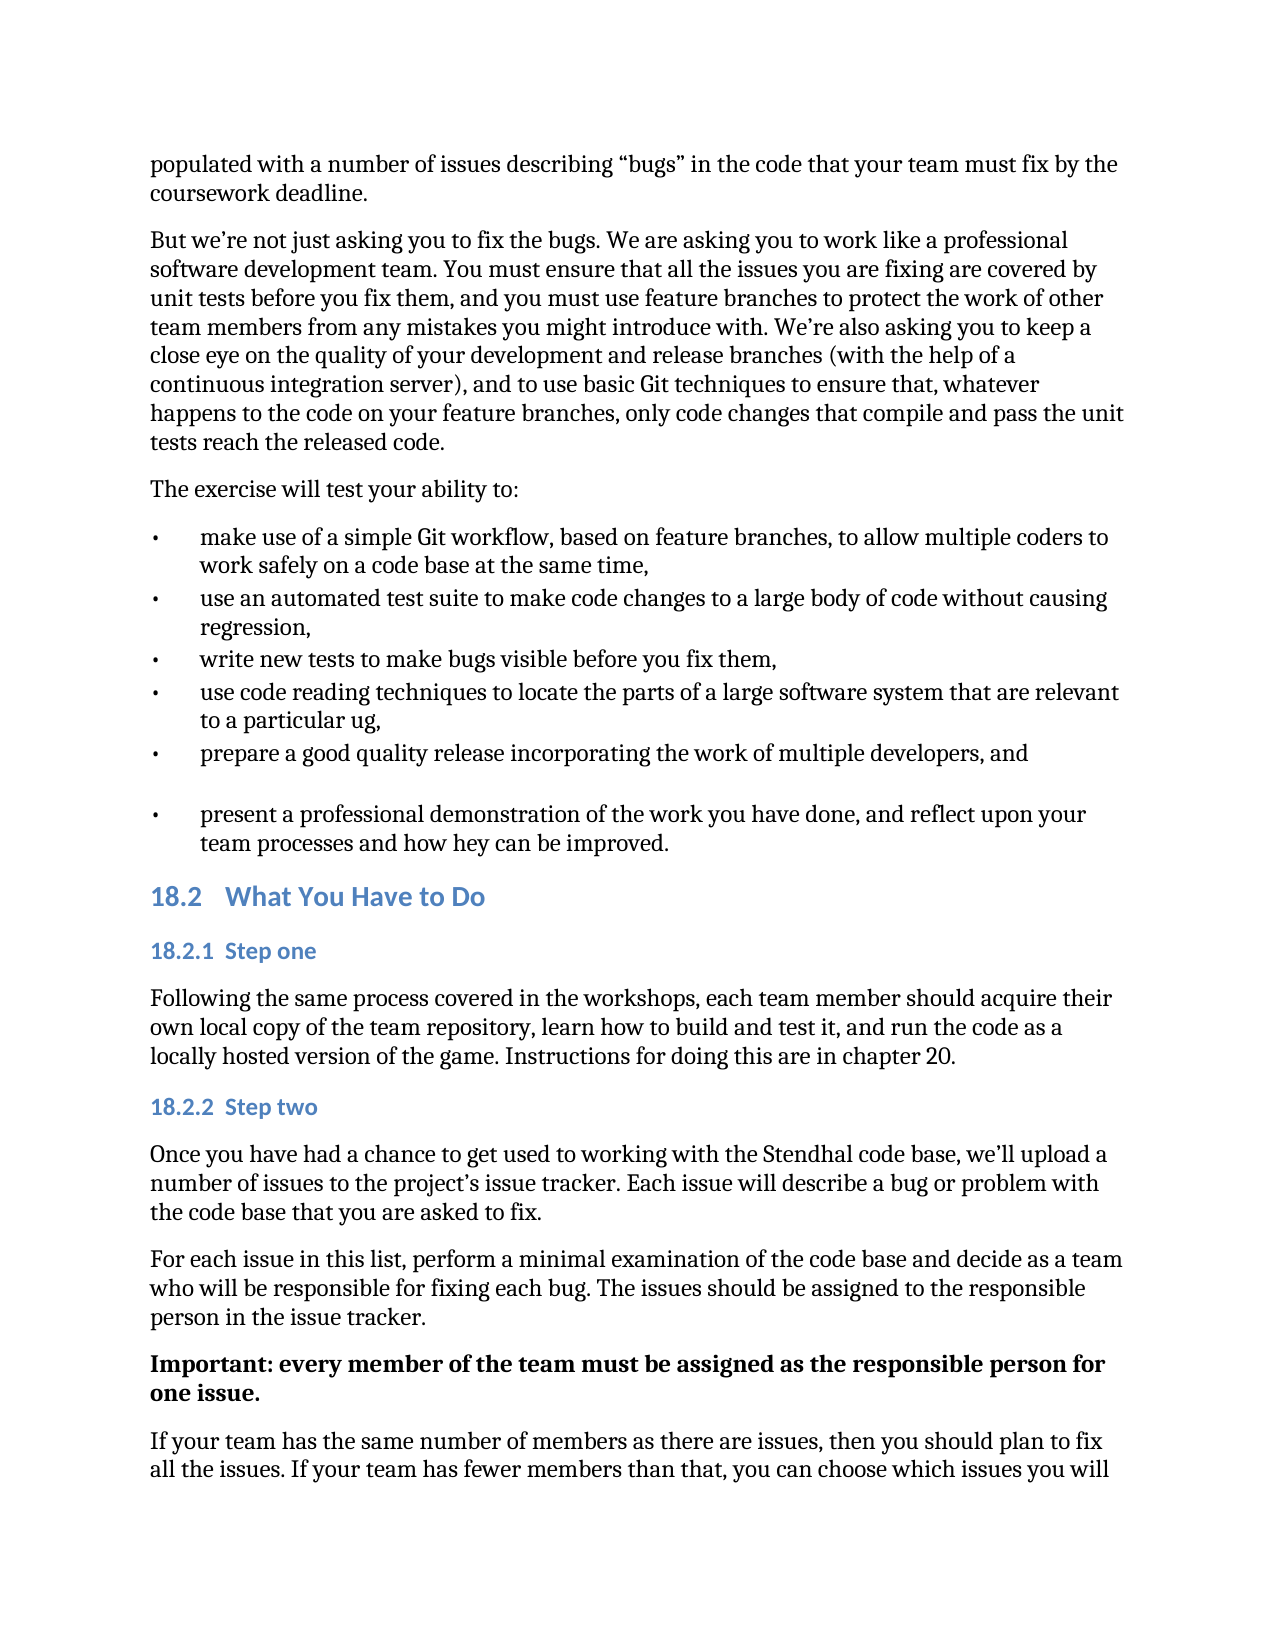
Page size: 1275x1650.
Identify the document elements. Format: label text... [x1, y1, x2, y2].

list prepare a good quality release incorporating the work of multiple developers, and [150, 739, 1125, 796]
list write new tests to make bugs visible before you fix them, [150, 645, 1125, 674]
list use an automated test suite to make code changes to a large body of code without causing regression, [150, 584, 1125, 641]
subtitle 18.2.2 Step two [150, 1091, 1125, 1122]
subtitle 18.2.1 Step one [150, 935, 1125, 965]
list make use of a simple Git workflow, based on feature branches, to allow multiple coders to work safely on a code base at the same time, [150, 522, 1125, 580]
text For each issue in this list, perform a minimal examination of the code base and decide as a team who will be responsible for fixing each bug. The issues should be assigned to the responsible person in the issue tracker. [150, 1245, 1125, 1332]
text But we’re not just asking you to fix the bugs. We are asking you to work like a professional software development team. You must ensure that all the issues you are fixing are covered by unit tests before you fix them, and you must use feature branches to protect the work of other team members from any mistakes you might introduce with. We’re also asking you to keep a close eye on the quality of your development and release branches (with the help of a continuous integration server), and to use basic Git techniques to ensure that, whatever happens to the code on your feature branches, only code changes that compile and pass the unit tests reach the released code. [150, 226, 1125, 456]
subtitle 18.2 What You Have to Do [150, 878, 1125, 914]
text The exercise will test your ability to: [150, 475, 1125, 504]
list present a professional demonstration of the work you have done, and reflect upon your team processes and how hey can be improved. [150, 800, 1125, 857]
list use code reading techniques to locate the parts of a large software system that are relevant to a particular ug, [150, 677, 1125, 735]
text Once you have had a chance to get used to working with the Stendhal code base, we’ll upload a number of issues to the project’s issue tracker. Each issue will describe a bug or problem with the code base that you are asked to fix. [150, 1140, 1125, 1227]
text Important: every member of the team must be assigned as the responsible person for one issue. [150, 1350, 1125, 1408]
text Following the same process covered in the workshops, each team member should acquire their own local copy of the team repository, learn how to build and test it, and run the code as a locally hosted version of the game. Instructions for doing this are in chapter 20. [150, 984, 1125, 1070]
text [150, 1427, 1125, 1484]
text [150, 150, 1125, 207]
